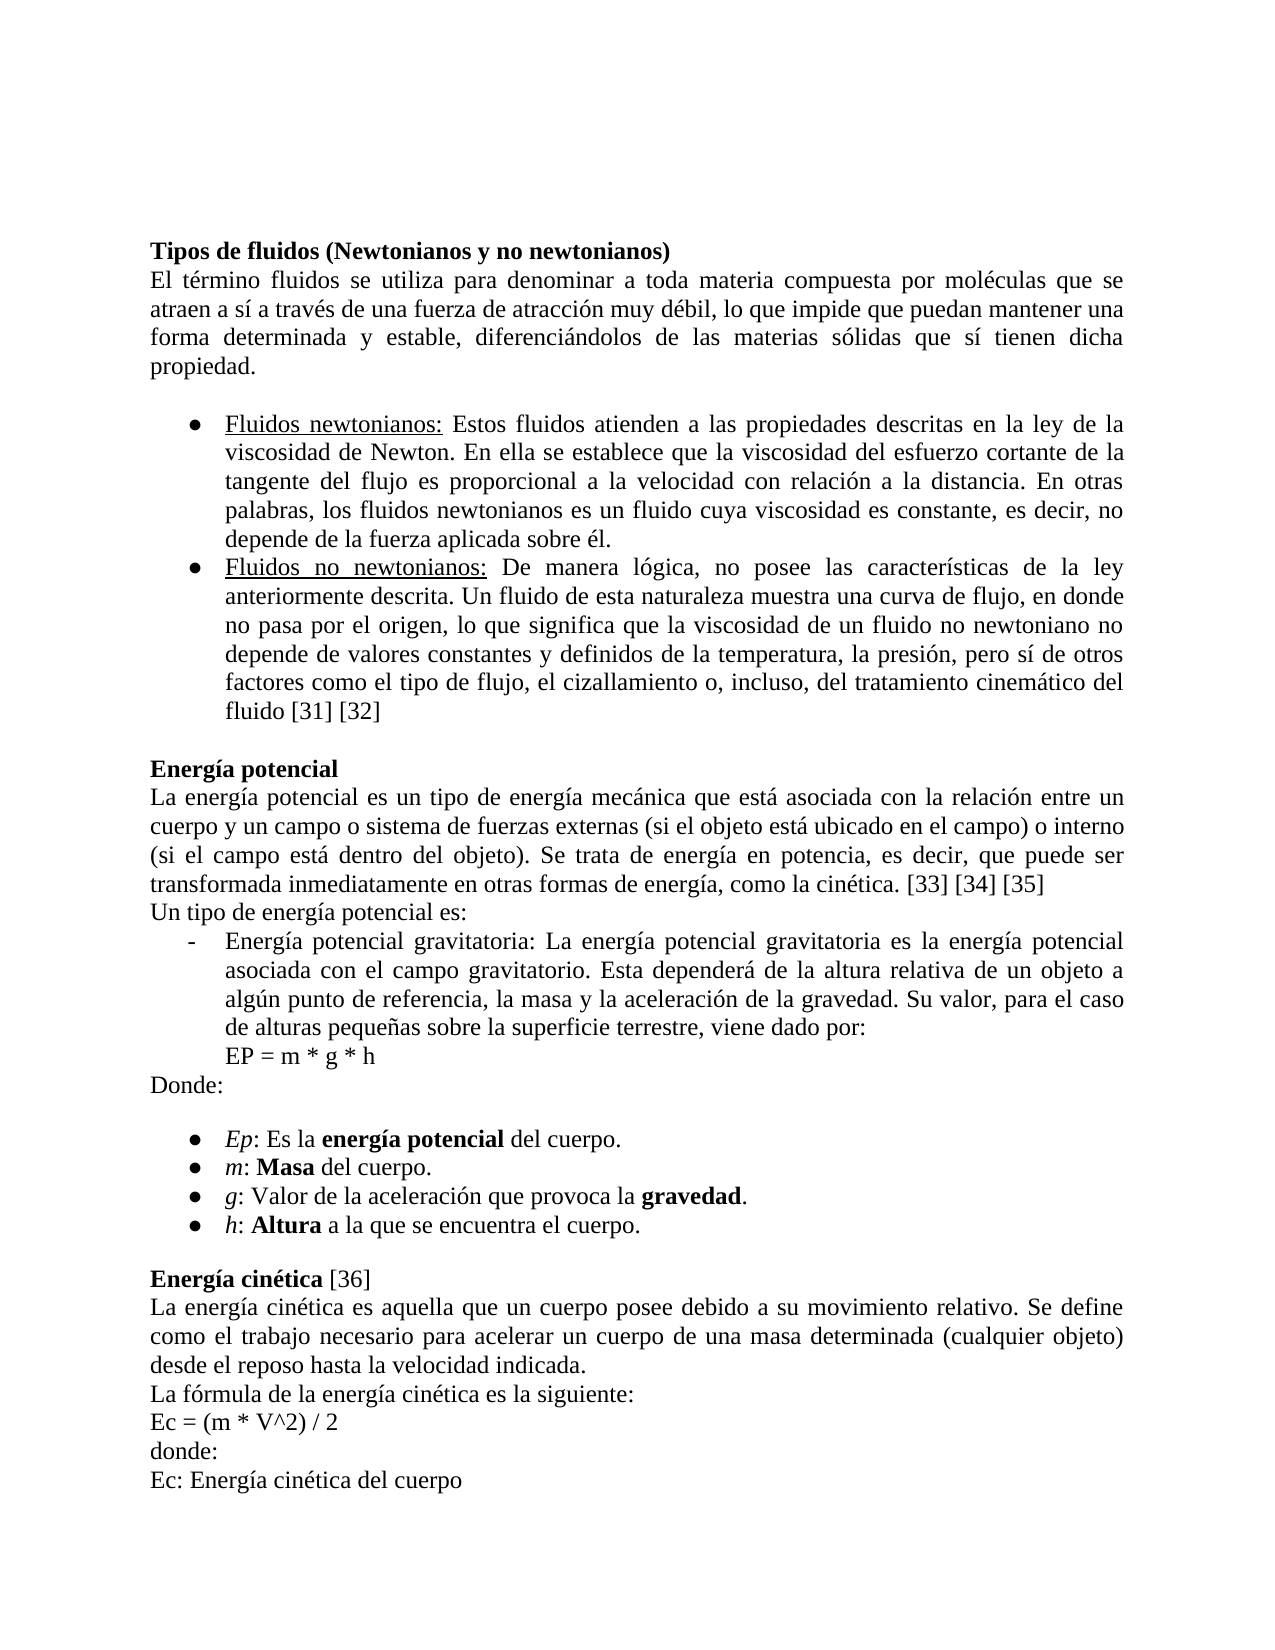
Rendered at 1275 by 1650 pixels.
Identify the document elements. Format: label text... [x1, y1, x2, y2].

text donde: [150, 1436, 1125, 1465]
list h: Altura a la que se encuentra el cuerpo. [187, 1210, 1125, 1239]
list m: Masa del cuerpo. [187, 1152, 1125, 1181]
list Fluidos no newtonianos: De manera lógica, no posee las características de la ley anteriormente descrita. Un fluido de esta naturaleza muestra una curva de flujo, en donde no pasa por el origen, lo que significa que la viscosidad de un fluido no newtoniano no depende de valores constantes y definidos de la temperatura, la presión, pero sí de otros factores como el tipo de flujo, el cizallamiento o, incluso, del tratamiento cinemático del fluido [31] [32] [187, 552, 1125, 725]
text Ec: Energía cinética del cuerpo [150, 1465, 1125, 1494]
text Donde: [150, 1070, 1125, 1099]
list Fluidos newtonianos: Estos fluidos atienden a las propiedades descritas en la ley de la viscosidad de Newton. En ella se establece que la viscosidad del esfuerzo cortante de la tangente del flujo es proporcional a la velocidad con relación a la distancia. En otras palabras, los fluidos newtonianos es un fluido cuya viscosidad es constante, es decir, no depende de la fuerza aplicada sobre él. [187, 409, 1125, 552]
text Energía potencial [150, 754, 1125, 782]
text EP = m * g * h [225, 1041, 1125, 1070]
text El término fluidos se utiliza para denominar a toda materia compuesta por moléculas que se atraen a sí a través de una fuerza de atracción muy débil, lo que impide que puedan mantener una forma determinada y estable, diferenciándolos de las materias sólidas que sí tienen dicha propiedad. [150, 265, 1125, 380]
text Un tipo de energía potencial es: [150, 897, 1125, 926]
text Ec = (m * V^2) / 2 [150, 1407, 1125, 1436]
text Tipos de fluidos (Newtonianos y no newtonianos) [150, 236, 1125, 265]
text Energía cinética [36] [150, 1264, 1125, 1292]
list Ep: Es la energía potencial del cuerpo. [187, 1124, 1125, 1152]
text La energía potencial es un tipo de energía mecánica que está asociada con la relación entre un cuerpo y un campo o sistema de fuerzas externas (si el objeto está ubicado en el campo) o interno (si el campo está dentro del objeto). Se trata de energía en potencia, es decir, que puede ser transformada inmediatamente en otras formas de energía, como la cinética. [33] [34] [35] [150, 782, 1125, 897]
list g: Valor de la aceleración que provoca la gravedad. [187, 1181, 1125, 1210]
text La fórmula de la energía cinética es la siguiente: [150, 1379, 1125, 1407]
text La energía cinética es aquella que un cuerpo posee debido a su movimiento relativo. Se define como el trabajo necesario para acelerar un cuerpo de una masa determinada (cualquier objeto) desde el reposo hasta la velocidad indicada. [150, 1292, 1125, 1379]
list Energía potencial gravitatoria: La energía potencial gravitatoria es la energía potencial asociada con el campo gravitatorio. Esta dependerá de la altura relativa de un objeto a algún punto de referencia, la masa y la aceleración de la gravedad. Su valor, para el caso de alturas pequeñas sobre la superficie terrestre, viene dado por: [187, 926, 1125, 1041]
